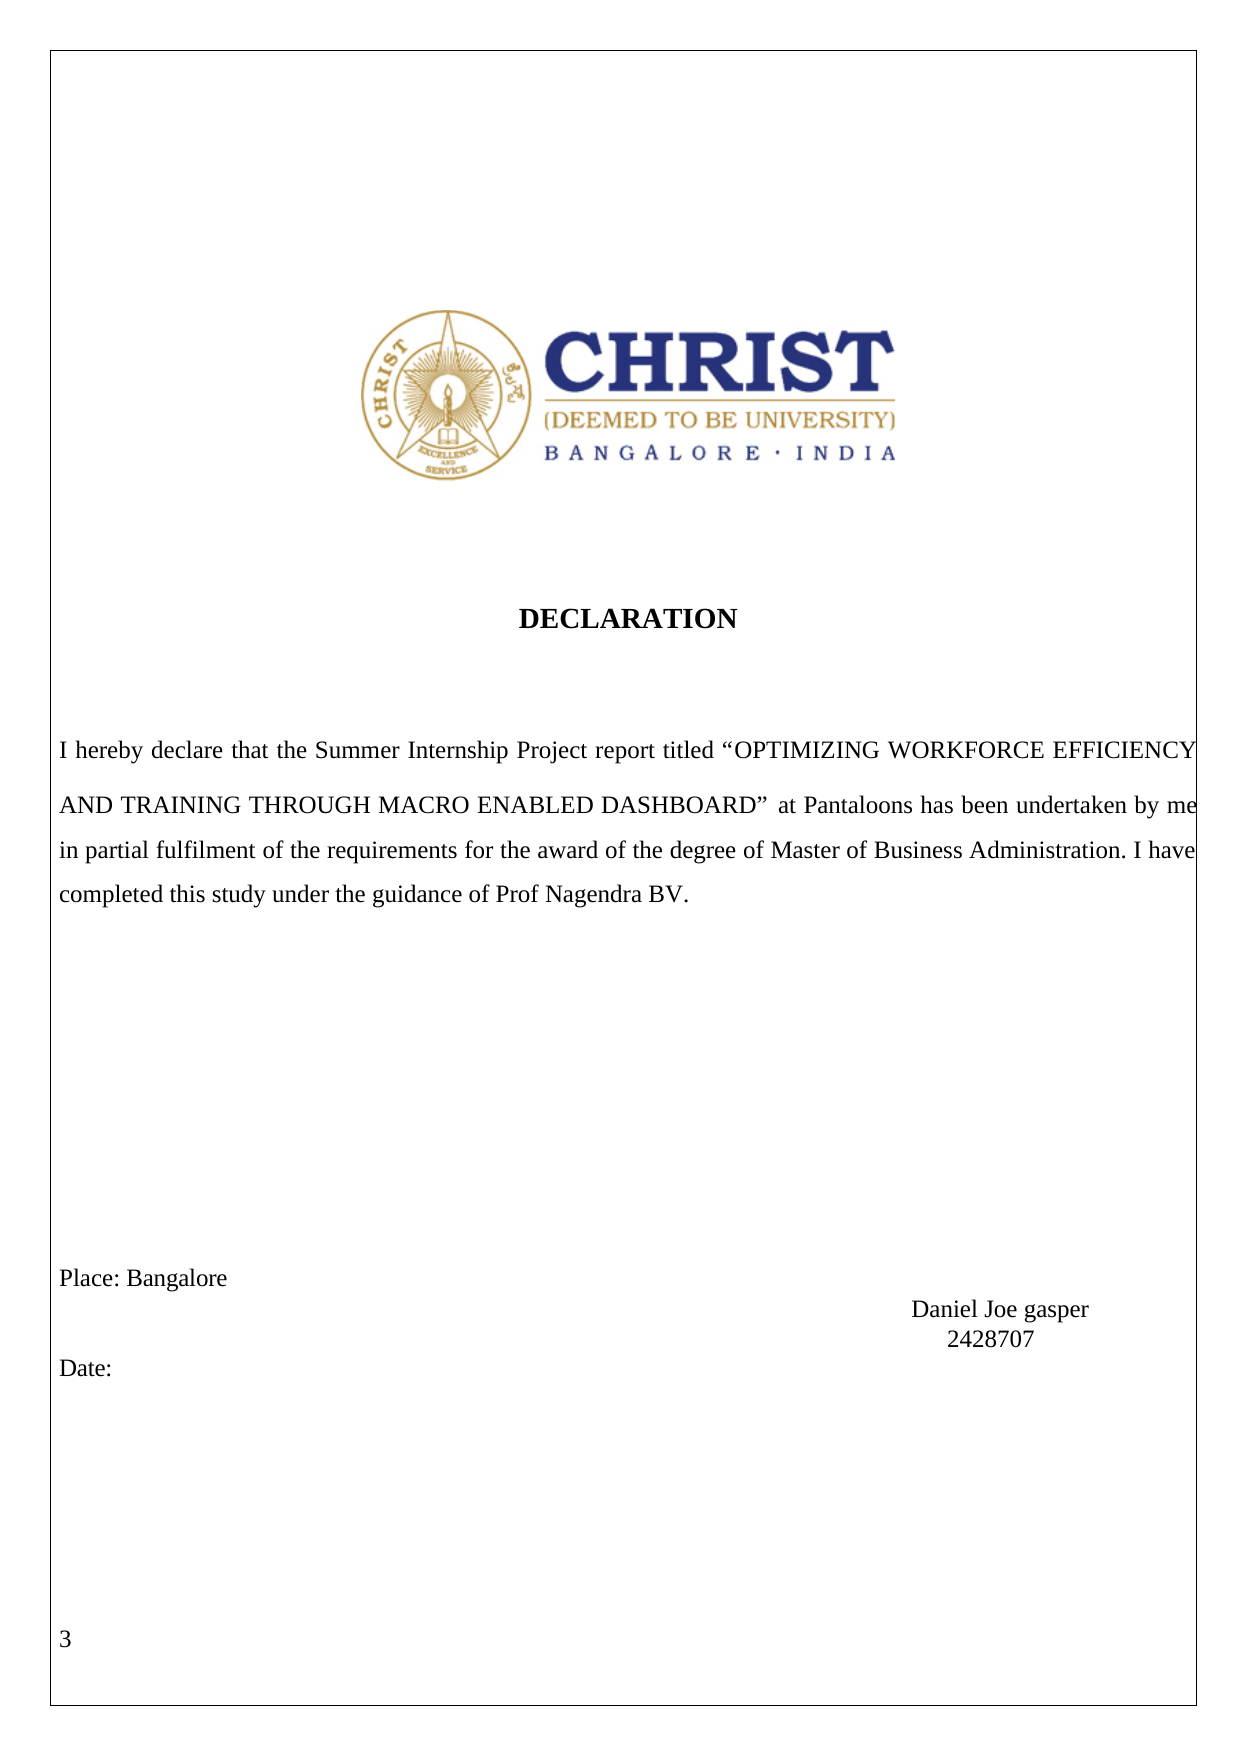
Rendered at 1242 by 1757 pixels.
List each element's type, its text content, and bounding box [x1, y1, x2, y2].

text Place: Bangalore [59, 1263, 1196, 1292]
text Daniel Joe gasper [59, 1294, 1196, 1322]
text 2428707 [59, 1324, 1196, 1353]
text DECLARATION [59, 601, 1196, 634]
text Date: [59, 1353, 779, 1382]
picture [361, 310, 896, 481]
text I hereby declare that the Summer Internship Project report titled “OPTIMIZING WORKFORCE EFFICIENCY AND TRAINING THROUGH MACRO ENABLED DASHBOARD” at Pantaloons has been undertaken by me in partial fulfilment of the requirements for the award of the degree of Master of Business Administration. I have completed this study under the guidance of Prof Nagendra BV. [59, 735, 1196, 907]
